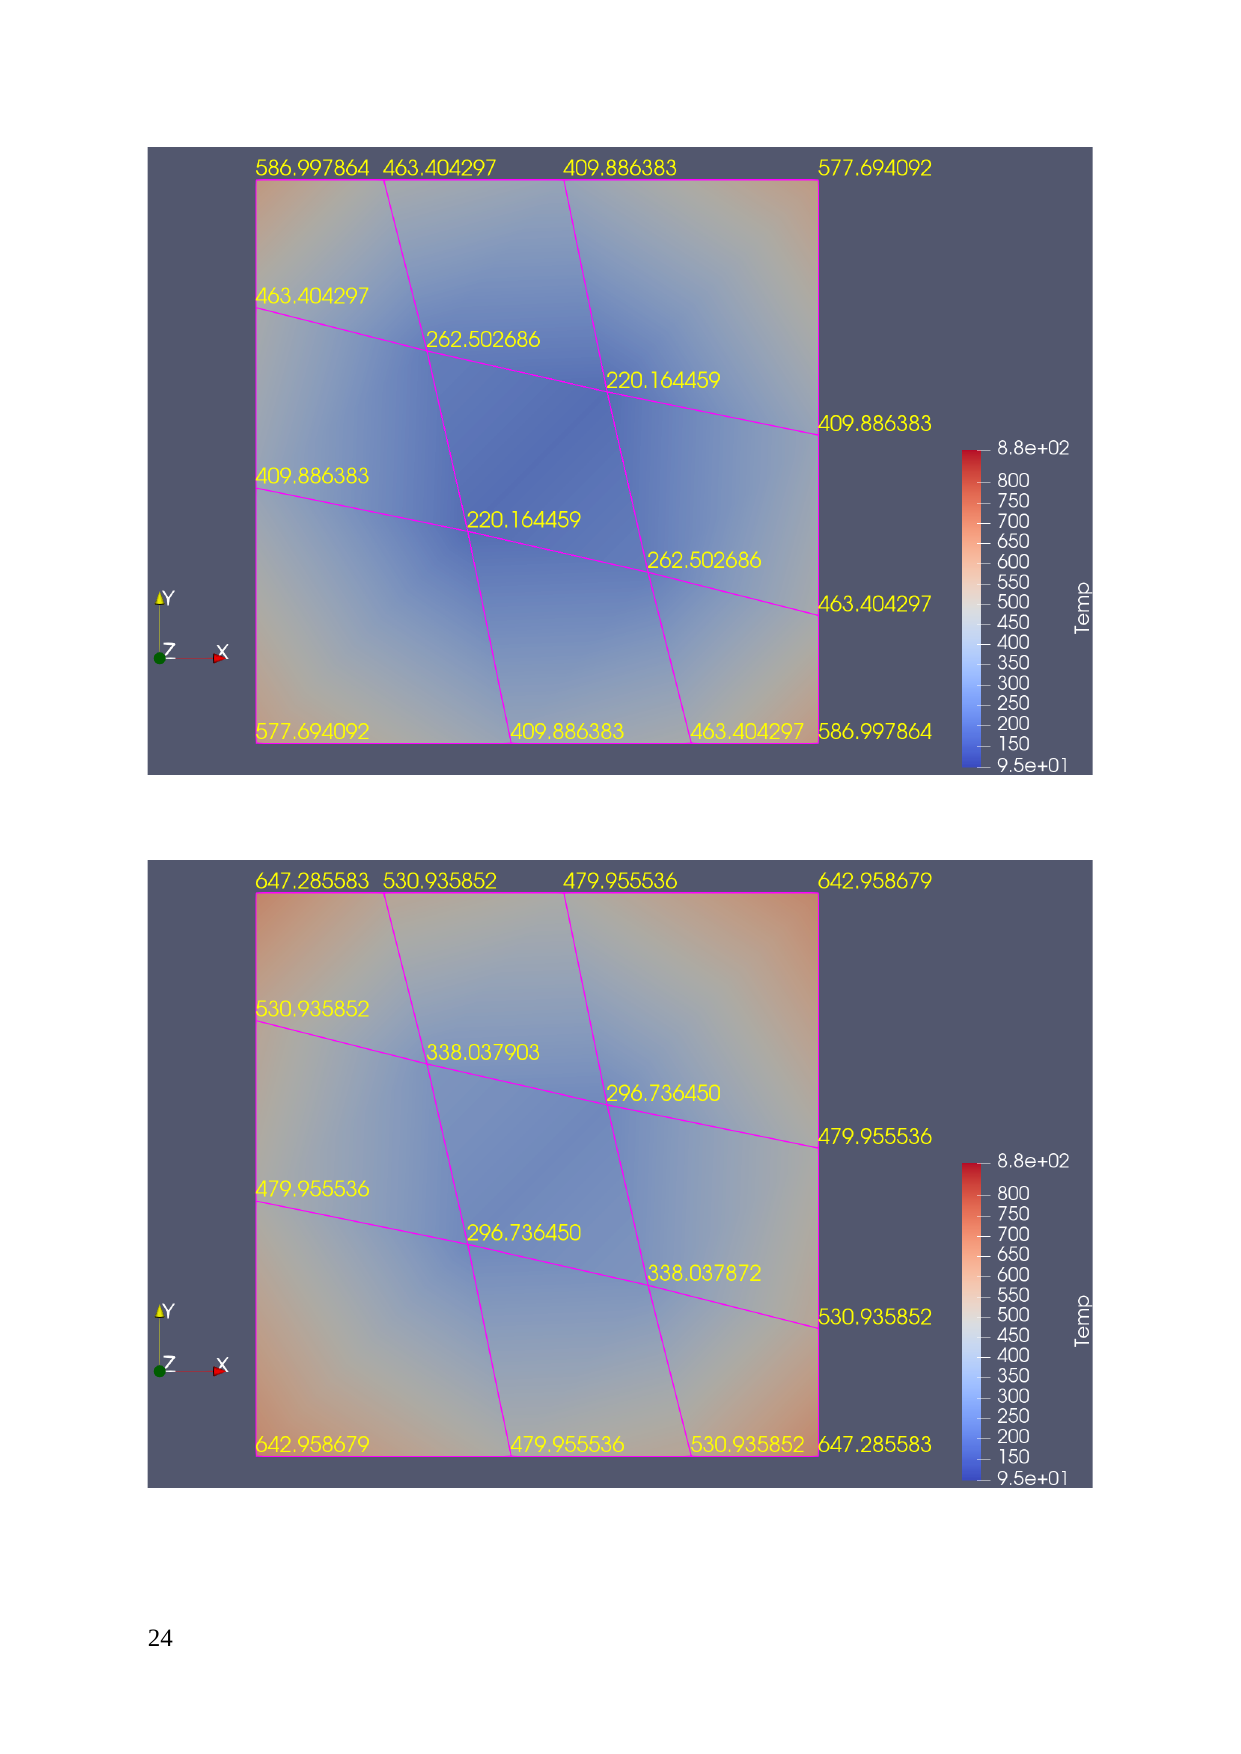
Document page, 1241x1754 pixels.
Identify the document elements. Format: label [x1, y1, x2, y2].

picture [147, 860, 1093, 1488]
picture [147, 147, 1093, 775]
